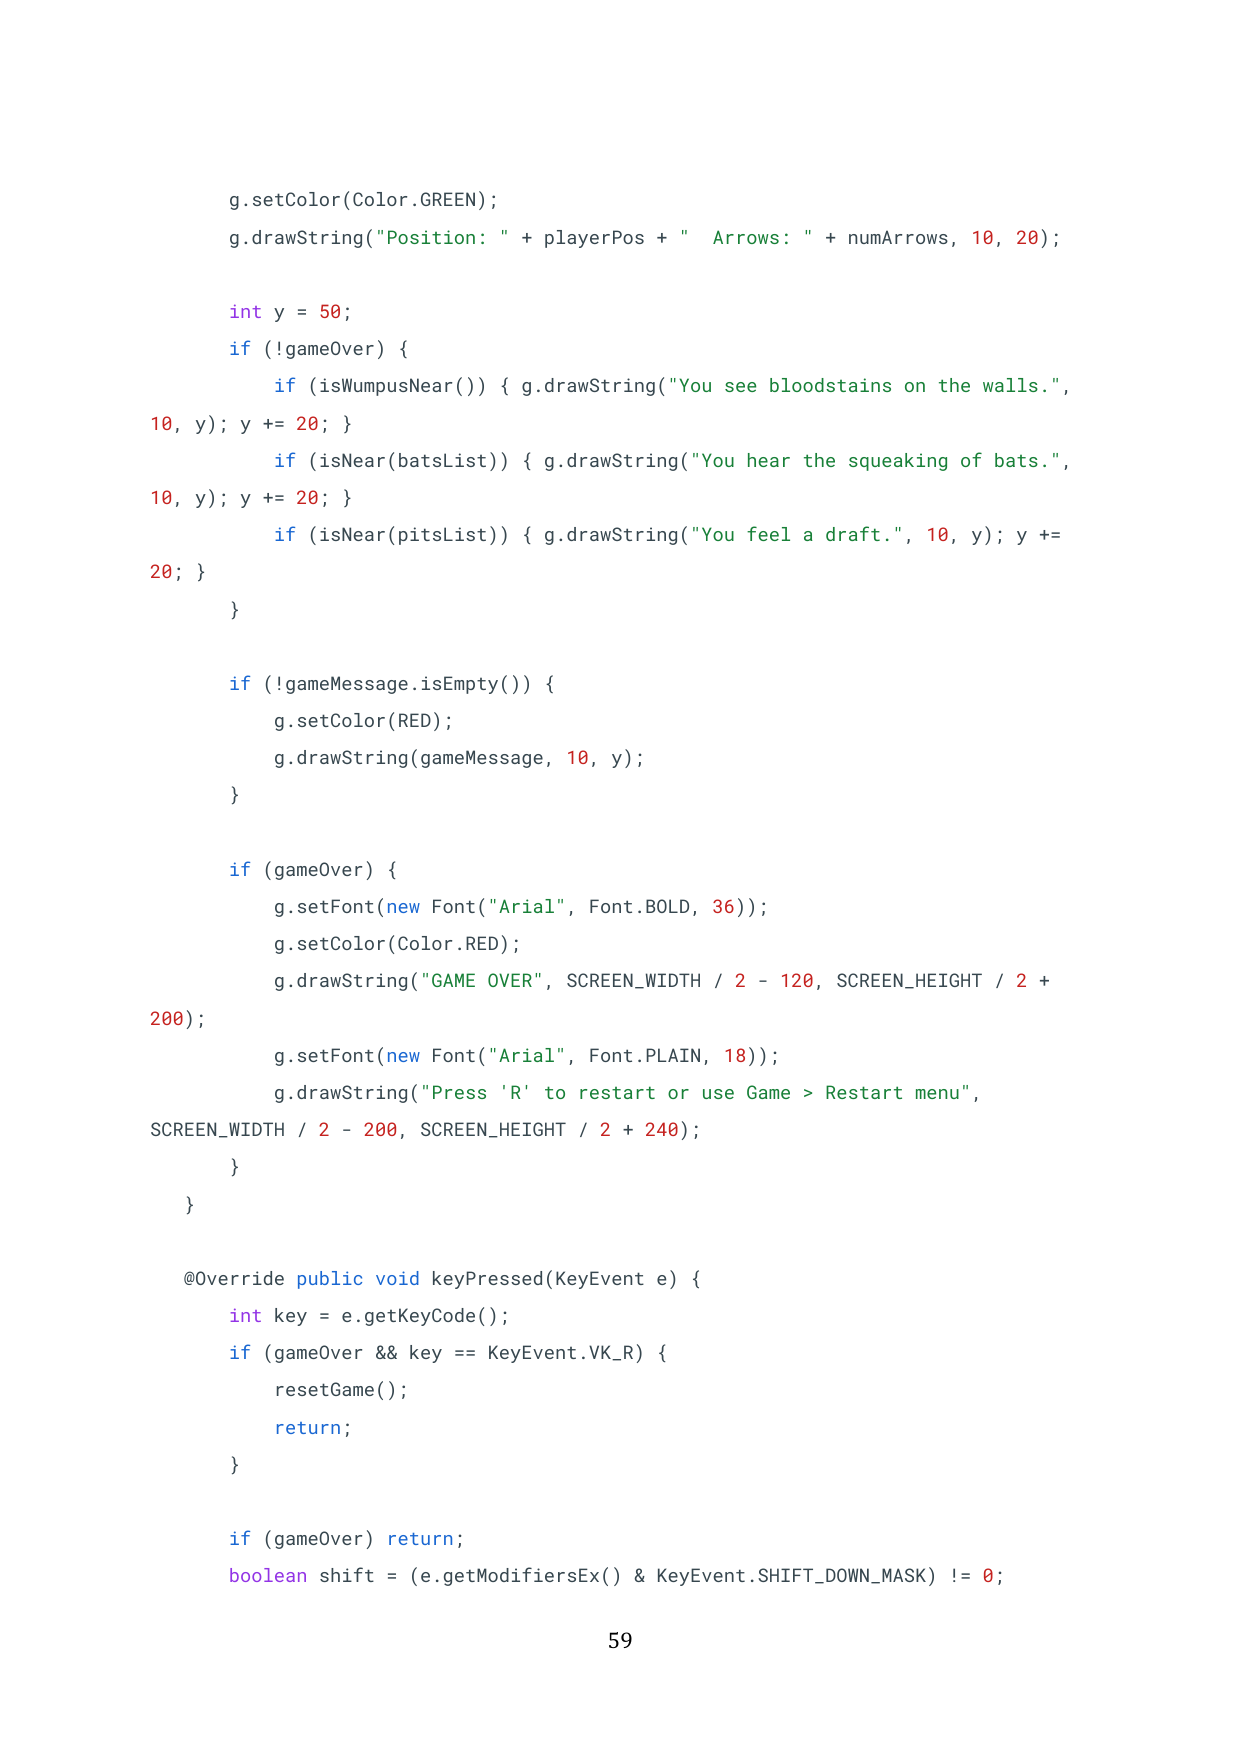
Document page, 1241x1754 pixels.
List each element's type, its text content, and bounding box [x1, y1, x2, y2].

text g.drawString(gameMessage, 10, y); [150, 745, 1090, 770]
text if (isNear(pitsList)) { g.drawString("You feel a draft.", 10, y); y += 20; } [150, 522, 1090, 584]
text } [150, 782, 1090, 807]
text } [150, 1154, 1090, 1179]
text g.setColor(Color.RED); [150, 931, 1090, 956]
text int y = 50; [150, 299, 1090, 323]
text if (gameOver) { [150, 857, 1090, 881]
text } [150, 596, 1090, 621]
text } [150, 1452, 1090, 1476]
text } [150, 1191, 1090, 1216]
text if (isNear(batsList)) { g.drawString("You hear the squeaking of bats.", 10, y); y += 20; } [150, 447, 1090, 509]
text g.drawString("GAME OVER", SCREEN_WIDTH / 2 - 120, SCREEN_HEIGHT / 2 + 200); [150, 968, 1090, 1030]
text return; [150, 1414, 1090, 1439]
text if (isWumpusNear()) { g.drawString("You see bloodstains on the walls.", 10, y); y += 20; } [150, 373, 1090, 435]
text if (gameOver) return; [150, 1526, 1090, 1551]
text if (!gameMessage.isEmpty()) { [150, 671, 1090, 695]
text g.setFont(new Font("Arial", Font.PLAIN, 18)); [150, 1042, 1090, 1067]
text g.setColor(RED); [150, 708, 1090, 733]
text if (!gameOver) { [150, 336, 1090, 361]
text @Override public void keyPressed(KeyEvent e) { [150, 1266, 1090, 1290]
text if (gameOver && key == KeyEvent.VK_R) { [150, 1340, 1090, 1365]
text boolean shift = (e.getModifiersEx() & KeyEvent.SHIFT_DOWN_MASK) != 0; [150, 1563, 1090, 1588]
text g.setColor(Color.GREEN); [150, 187, 1090, 212]
text g.drawString("Press 'R' to restart or use Game > Restart menu", SCREEN_WIDTH / 2 - 200, SCREEN_HEIGHT / 2 + 240); [150, 1080, 1090, 1142]
text g.drawString("Position: " + playerPos + " Arrows: " + numArrows, 10, 20); [150, 224, 1090, 249]
text int key = e.getKeyCode(); [150, 1303, 1090, 1328]
text g.setFont(new Font("Arial", Font.BOLD, 36)); [150, 894, 1090, 918]
text resetGame(); [150, 1377, 1090, 1402]
